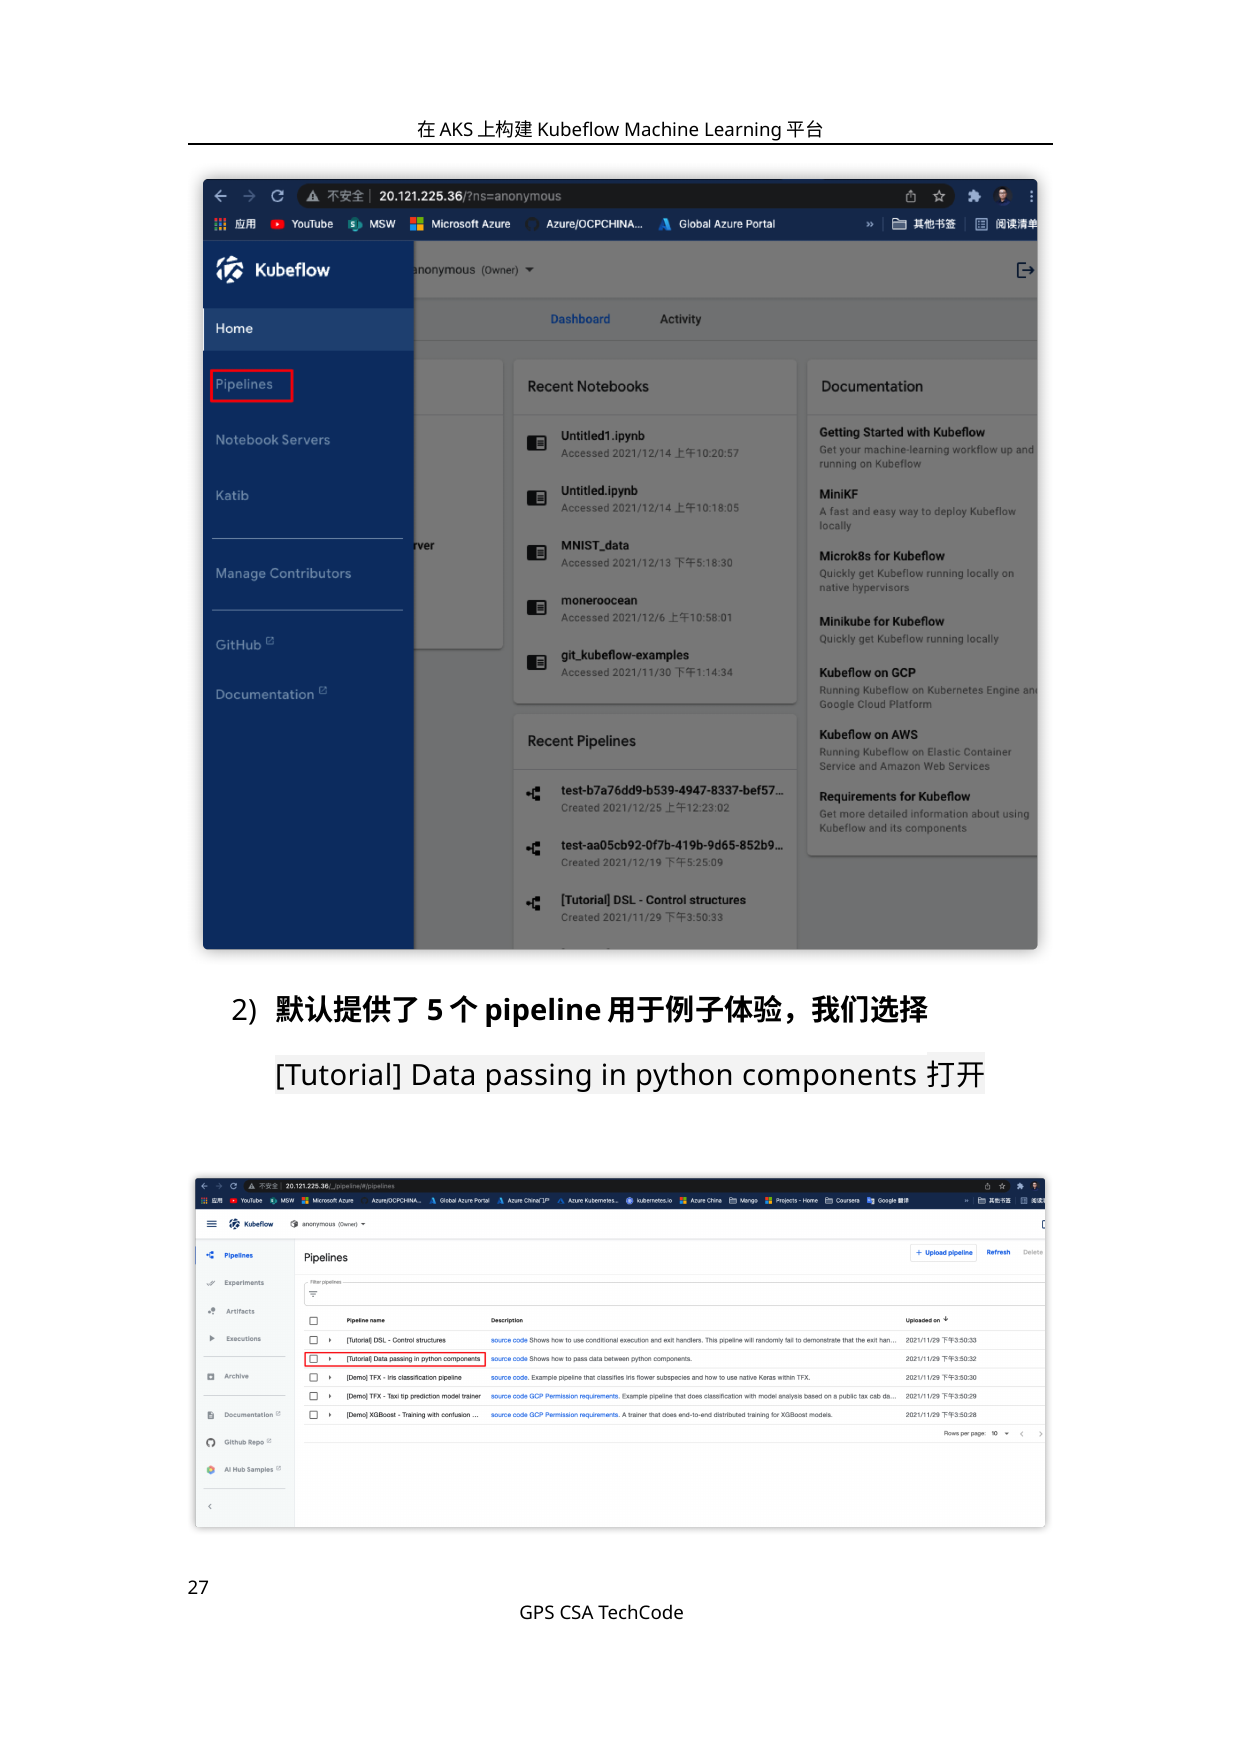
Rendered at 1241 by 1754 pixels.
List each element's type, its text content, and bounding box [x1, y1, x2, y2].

picture [187, 163, 1053, 965]
list 默认提供了5个pipeline用于例子体验，我们选择[Tutorial] Data passing in python components 打开 [231, 976, 1053, 1106]
picture [187, 1170, 1053, 1535]
